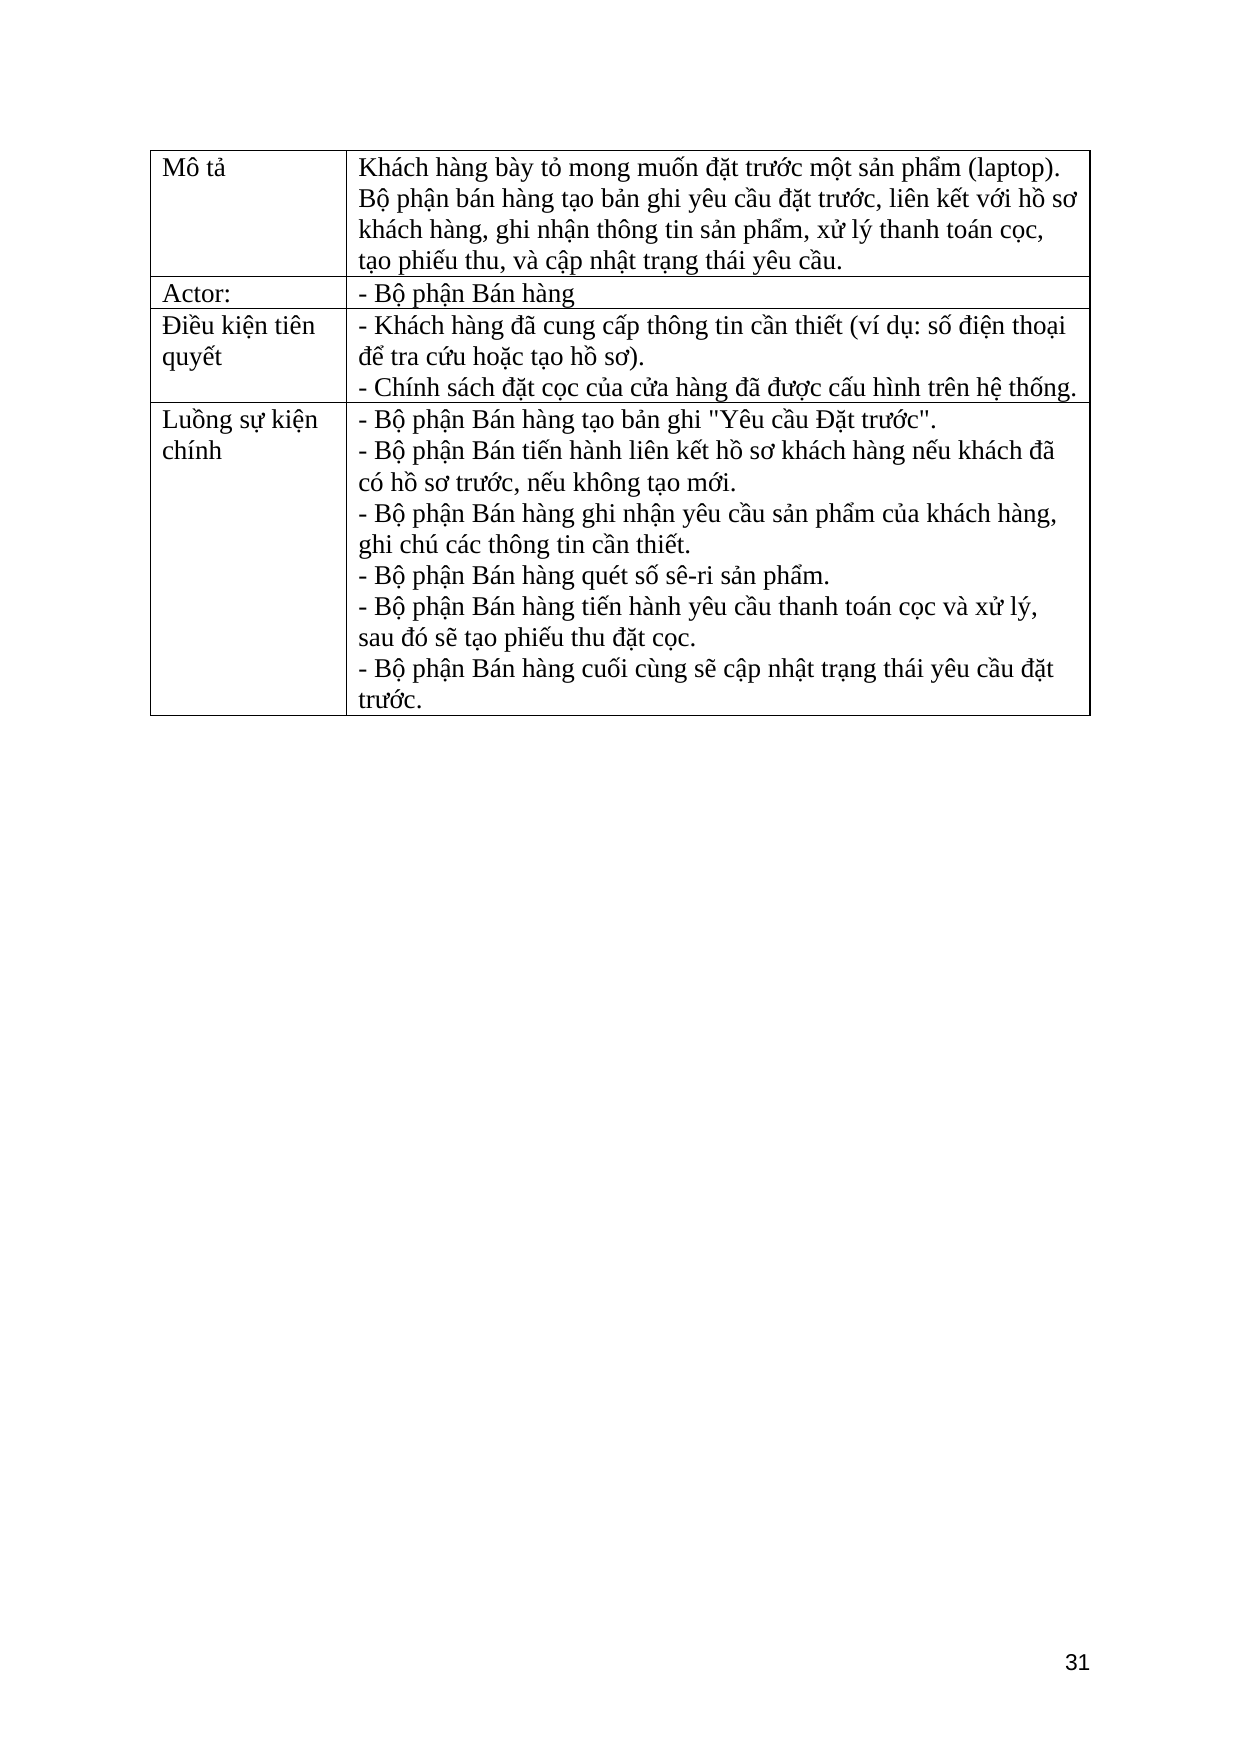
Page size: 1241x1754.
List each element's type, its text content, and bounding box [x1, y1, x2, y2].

table_cell - Bộ phận Bán hàng tạo bản ghi "Yêu cầu Đặt trước". - Bộ phận Bán tiến hành liên kết hồ sơ khách hàng nếu khách đã có hồ sơ trước, nếu không tạo mới. - Bộ phận Bán hàng ghi nhận yêu cầu sản phẩm của khách hàng, ghi chú các thông tin cần thiết. - Bộ phận Bán hàng quét số sê-ri sản phẩm. - Bộ phận Bán hàng tiến hành yêu cầu thanh toán cọc và xử lý, sau đó sẽ tạo phiếu thu đặt cọc. - Bộ phận Bán hàng cuối cùng sẽ cập nhật trạng thái yêu cầu đặt trước. [347, 403, 1089, 715]
table_cell Điều kiện tiên quyết [151, 309, 346, 402]
table_cell - Khách hàng đã cung cấp thông tin cần thiết (ví dụ: số điện thoại để tra cứu hoặc tạo hồ sơ). - Chính sách đặt cọc của cửa hàng đã được cấu hình trên hệ thống. [347, 309, 1089, 402]
table_cell Luồng sự kiện chính [151, 403, 346, 715]
table_cell Khách hàng bày tỏ mong muốn đặt trước một sản phẩm (laptop). Bộ phận bán hàng tạo bản ghi yêu cầu đặt trước, liên kết với hồ sơ khách hàng, ghi nhận thông tin sản phẩm, xử lý thanh toán cọc, tạo phiếu thu, và cập nhật trạng thái yêu cầu. [347, 151, 1089, 276]
table_cell Mô tả [151, 151, 346, 276]
table_cell - Bộ phận Bán hàng [347, 277, 1089, 308]
table_cell Actor: [151, 277, 346, 308]
